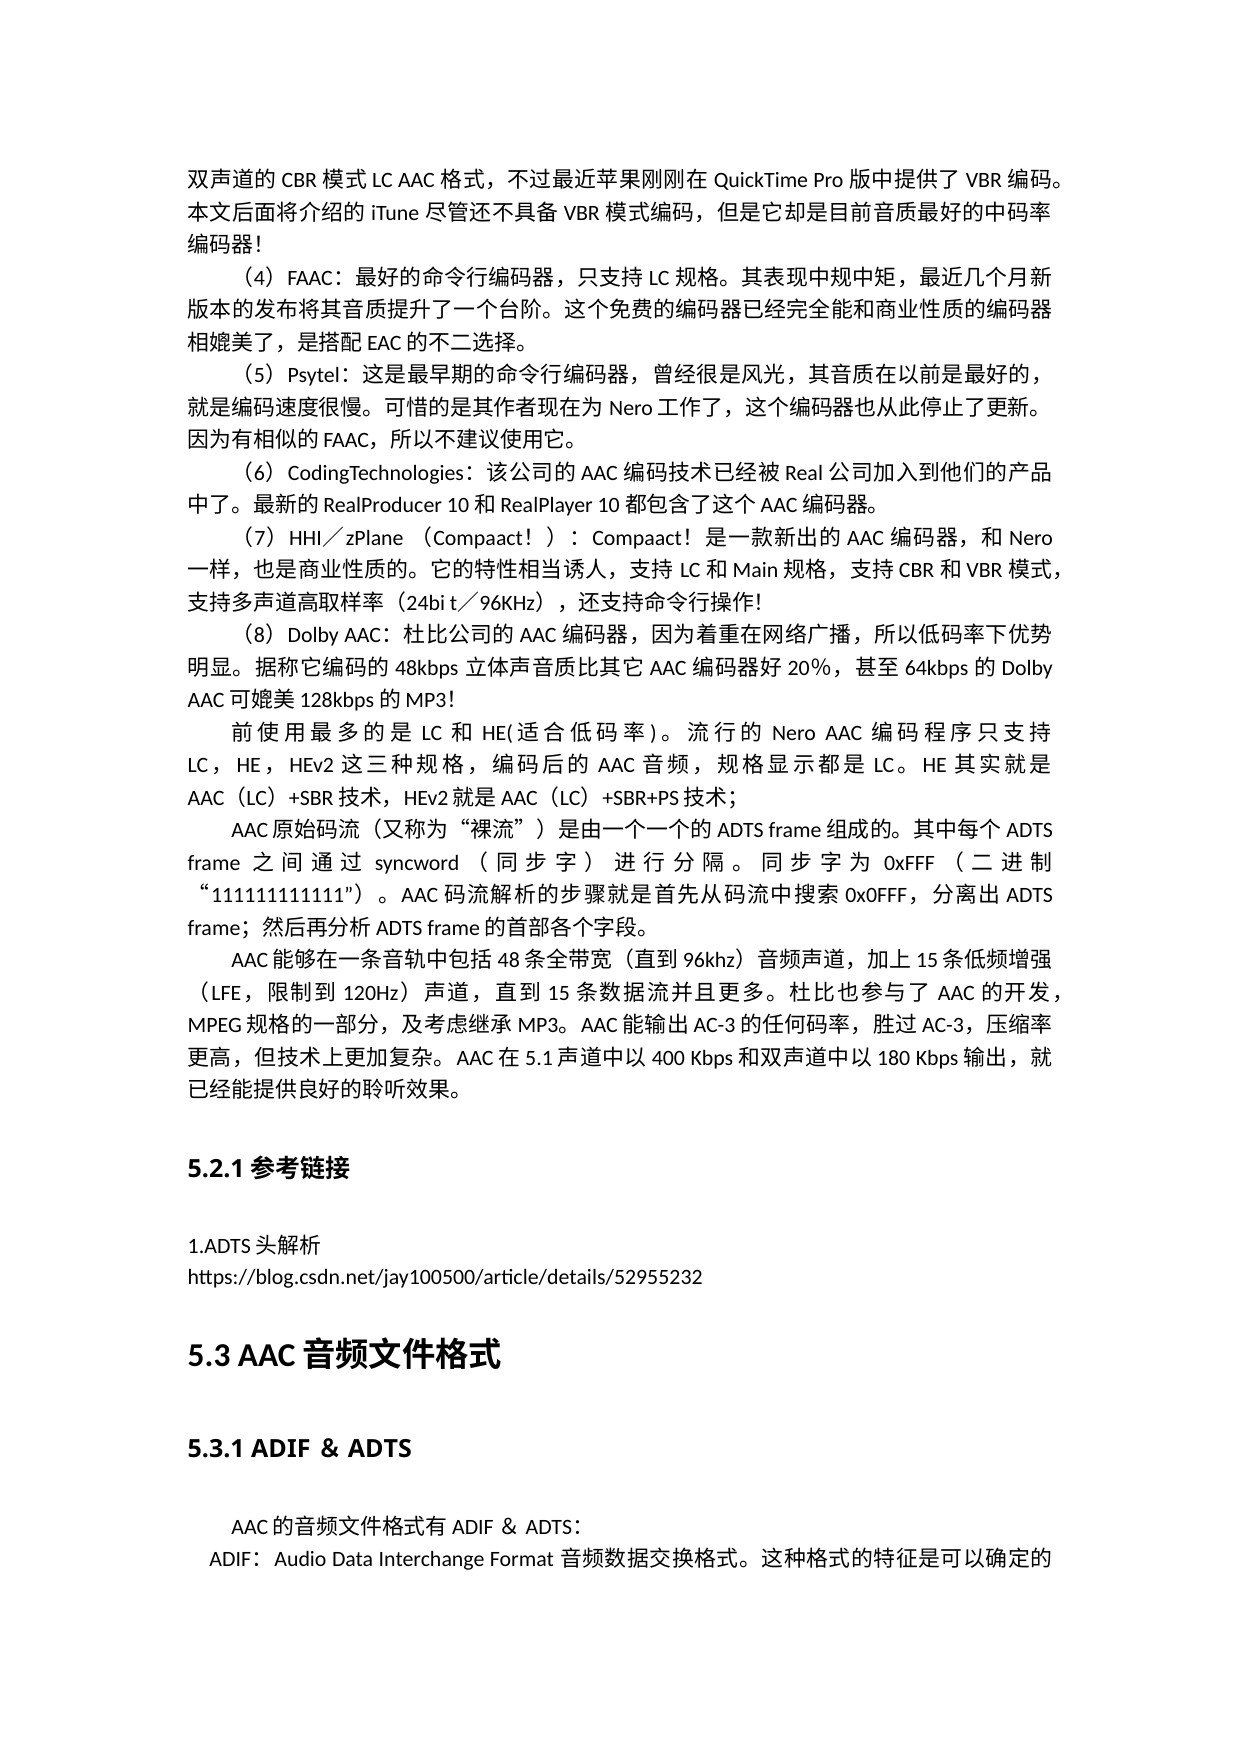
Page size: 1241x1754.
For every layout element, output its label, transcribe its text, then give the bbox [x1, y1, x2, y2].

list https://blog.csdn.net/jay100500/article/details/52955232 [187, 1260, 1053, 1293]
text AAC原始码流（又称为“裸流”）是由一个一个的ADTS frame组成的。其中每个ADTS frame之间通过syncword（同步字）进行分隔。同步字为0xFFF（二进制“111111111111”）。AAC码流解析的步骤就是首先从码流中搜索0x0FFF，分离出ADTS frame；然后再分析ADTS frame的首部各个字段。 [187, 812, 1053, 942]
text （6）CodingTechnologies：该公司的AAC 编码技术已经被Real 公司加入到他们的产品中了。最新的RealProducer 10 和RealPlayer 10 都包含了这个AAC 编码器。 [187, 454, 1053, 519]
text 前使用最多的是LC和HE(适合低码率)。流行的Nero AAC编码程序只支持LC，HE，HEv2这三种规格，编码后的AAC音频，规格显示都是LC。HE其实就是AAC（LC）+SBR技术，HEv2就是AAC（LC）+SBR+PS技术； [187, 714, 1053, 812]
text （8）Dolby AAC：杜比公司的AAC 编码器，因为着重在网络广播，所以低码率下优势明显。据称它编码的48kbps 立体声音质比其它AAC 编码器好20％，甚至64kbps 的Dolby AAC 可媲美128kbps 的MP3！ [187, 617, 1053, 714]
subtitle 5.3 AAC音频文件格式 [187, 1320, 1053, 1385]
text （4）FAAC：最好的命令行编码器，只支持LC 规格。其表现中规中矩，最近几个月新版本的发布将其音质提升了一个台阶。这个免费的编码器已经完全能和商业性质的编码器相媲美了，是搭配EAC 的不二选择。 [187, 259, 1053, 357]
text AAC的音频文件格式有ADIF ＆ ADTS： [187, 1508, 1053, 1541]
text AAC能够在一条音轨中包括48条全带宽（直到96khz）音频声道，加上15条低频增强（LFE，限制到120Hz）声道，直到15条数据流并且更多。杜比也参与了AAC的开发，MPEG规格的一部分，及考虑继承MP3。AAC能输出AC-3的任何码率，胜过AC-3，压缩率更高，但技术上更加复杂。AAC在5.1声道中以400 Kbps和双声道中以180 Kbps输出，就已经能提供良好的聆听效果。 [187, 942, 1053, 1104]
subtitle 5.3.1 ADIF ＆ ADTS [187, 1414, 1053, 1479]
text （7）HHI／zPlane （Compaact！）：Compaact！是一款新出的AAC 编码器，和Nero 一样，也是商业性质的。它的特性相当诱人，支持LC 和Main 规格，支持CBR 和VBR 模式，支持多声道高取样率（24bi t／96KHz），还支持命令行操作！ [187, 519, 1053, 617]
subtitle 5.2.1参考链接 [187, 1134, 1053, 1199]
text （5）Psytel：这是最早期的命令行编码器，曾经很是风光，其音质在以前是最好的，就是编码速度很慢。可惜的是其作者现在为Nero 工作了，这个编码器也从此停止了更新。因为有相似的FAAC，所以不建议使用它。 [187, 357, 1053, 454]
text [187, 162, 1053, 259]
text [187, 1541, 1053, 1573]
list 1.ADTS头解析 [187, 1228, 1053, 1260]
